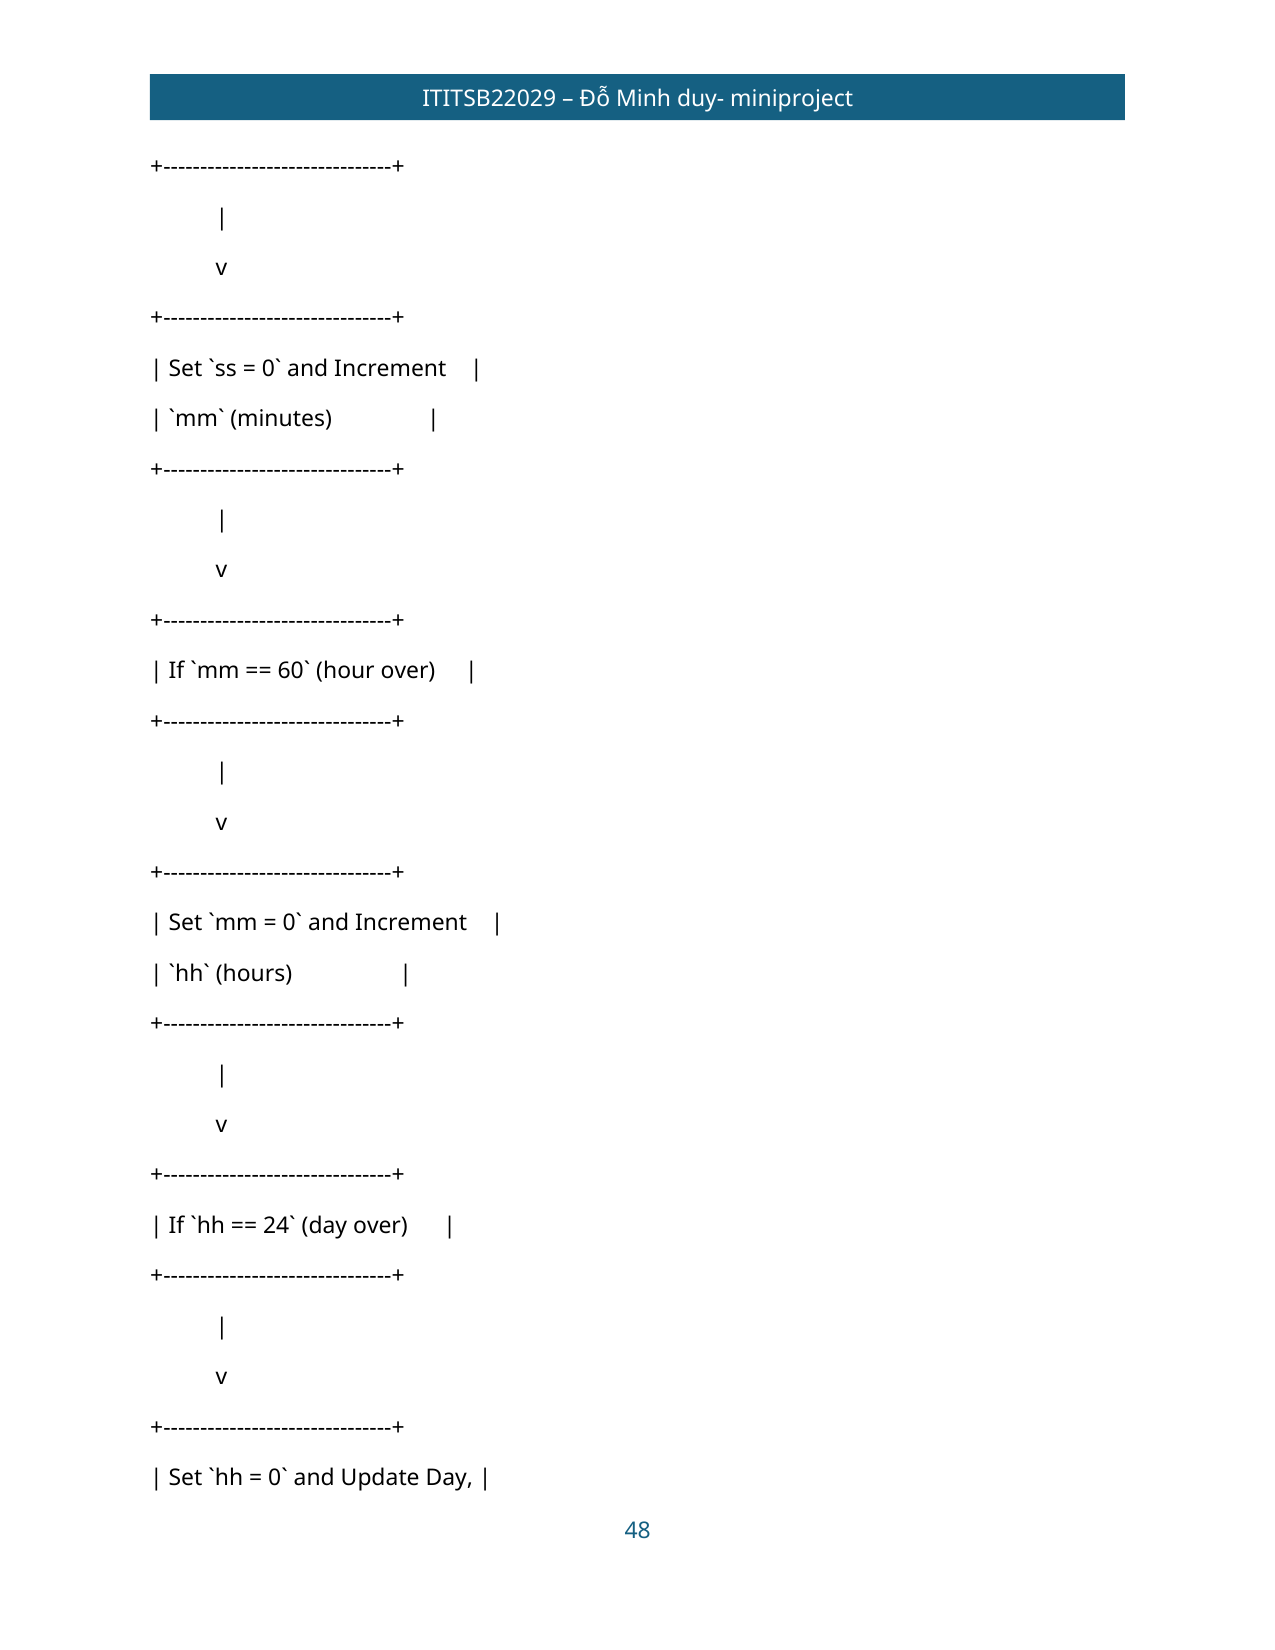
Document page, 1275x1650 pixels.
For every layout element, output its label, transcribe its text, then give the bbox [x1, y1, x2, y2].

text | Set `ss = 0` and Increment | [150, 352, 1125, 383]
text +-------------------------------+ [150, 856, 1125, 887]
text | [150, 1057, 1125, 1089]
text +-------------------------------+ [150, 1259, 1125, 1290]
text | [150, 503, 1125, 534]
text v [150, 805, 1125, 837]
text +-------------------------------+ [150, 1410, 1125, 1442]
text v [150, 1360, 1125, 1391]
text +-------------------------------+ [150, 1007, 1125, 1038]
text | [150, 200, 1125, 232]
text +-------------------------------+ [150, 704, 1125, 736]
text v [150, 553, 1125, 584]
text +-------------------------------+ [150, 1158, 1125, 1189]
text | If `mm == 60` (hour over) | [150, 654, 1125, 685]
text | Set `hh = 0` and Update Day, | [150, 1461, 1125, 1492]
text v [150, 1108, 1125, 1139]
text +-------------------------------+ [150, 301, 1125, 332]
text | Set `mm = 0` and Increment | [150, 906, 1125, 937]
text v [150, 251, 1125, 282]
text | [150, 1309, 1125, 1341]
text | `mm` (minutes) | [150, 402, 1125, 433]
text | [150, 755, 1125, 786]
text +-------------------------------+ [150, 604, 1125, 635]
text | `hh` (hours) | [150, 957, 1125, 988]
text +-------------------------------+ [150, 150, 1125, 181]
text +-------------------------------+ [150, 452, 1125, 484]
text | If `hh == 24` (day over) | [150, 1209, 1125, 1240]
